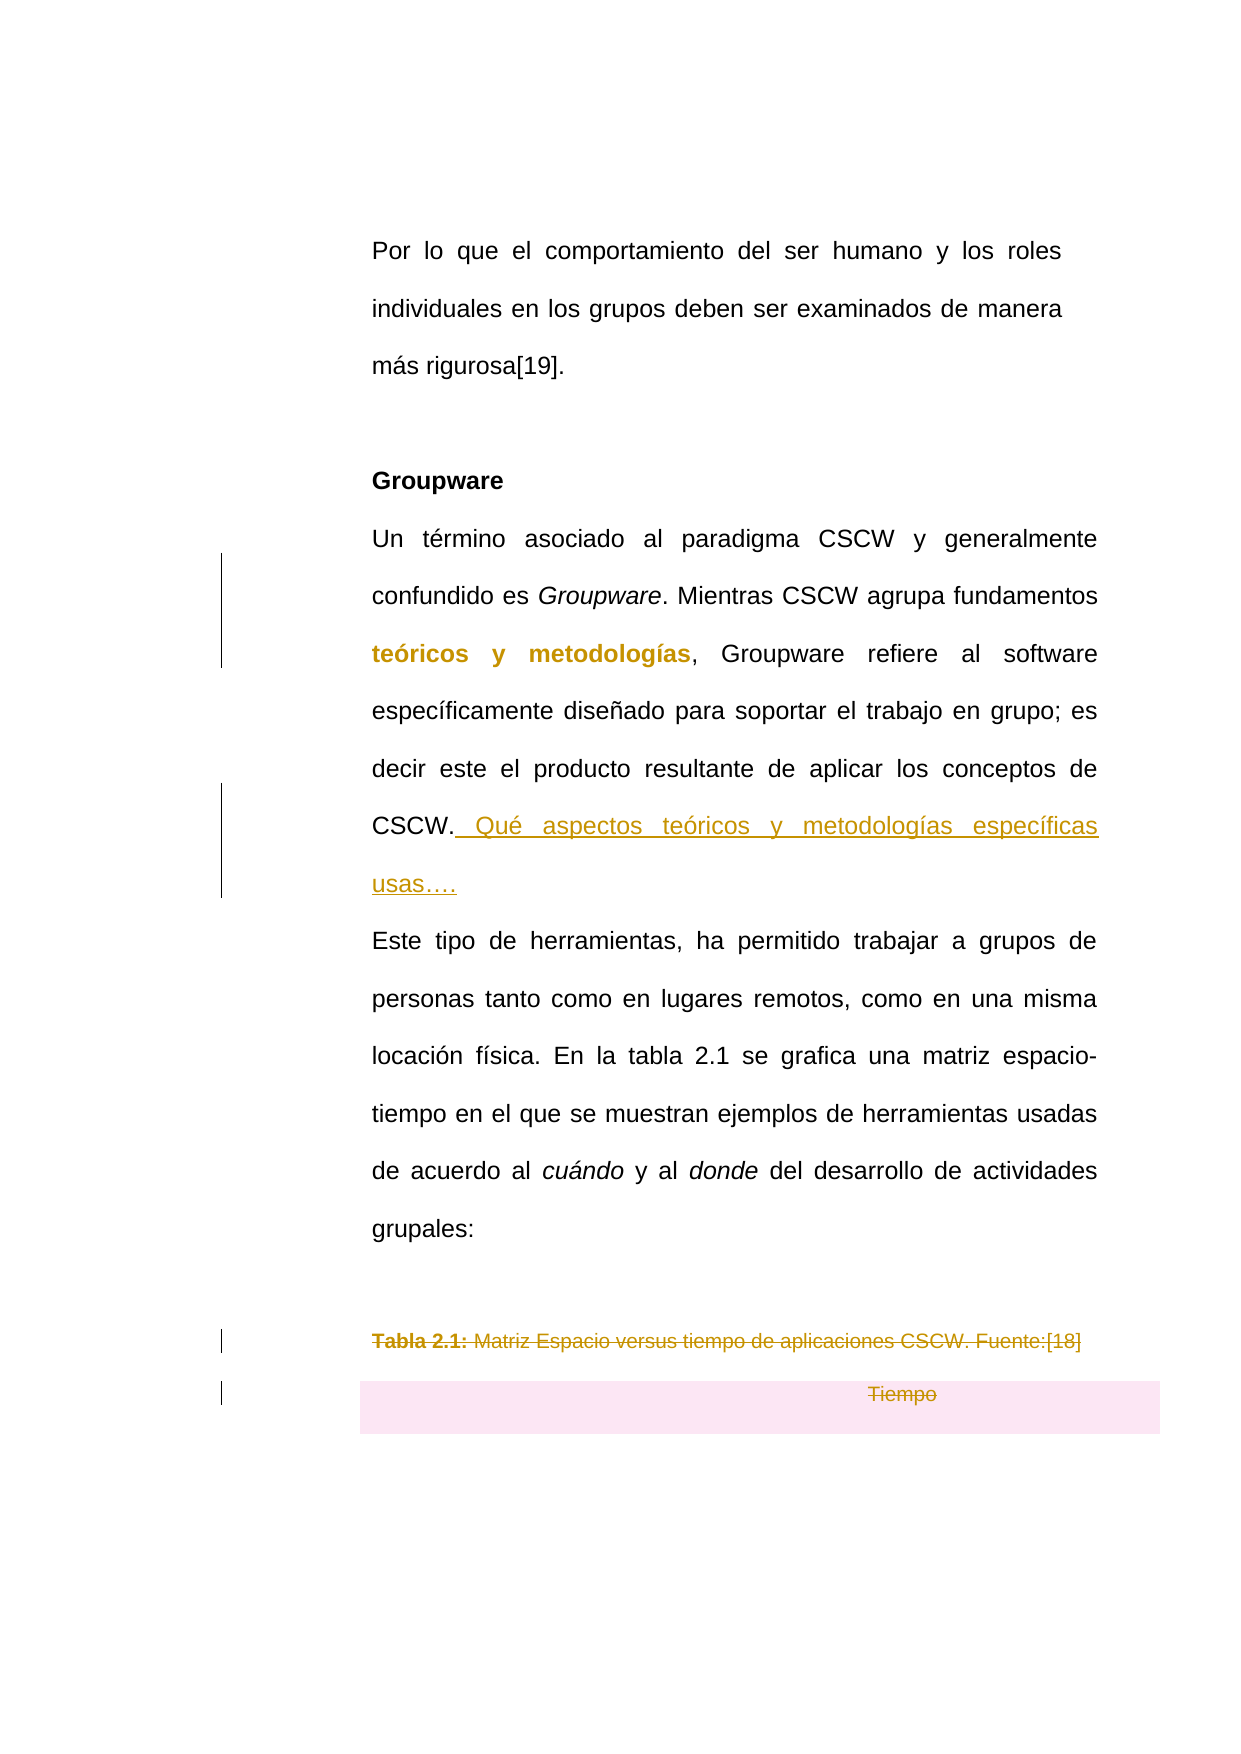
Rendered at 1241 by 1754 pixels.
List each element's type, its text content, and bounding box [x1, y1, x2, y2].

table_header [360, 1329, 1160, 1381]
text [372, 236, 1063, 380]
text Groupware [372, 466, 1098, 495]
text Este tipo de herramientas, ha permitido trabajar a grupos de personas tanto como en lugares remotos, como en una misma locación física. En la tabla 2.1 se grafica una matriz espacio-tiempo en el que se muestran ejemplos de herramientas usadas de acuerdo al cuándo y al donde del desarrollo de actividades grupales: [372, 926, 1098, 1242]
text Un término asociado al paradigma CSCW y generalmente confundido es Groupware. Mientras CSCW agrupa fundamentos teóricos y metodologías, Groupware refiere al software específicamente diseñado para soportar el trabajo en grupo; es decir este el producto resultante de aplicar los conceptos de CSCW. [372, 524, 1098, 897]
